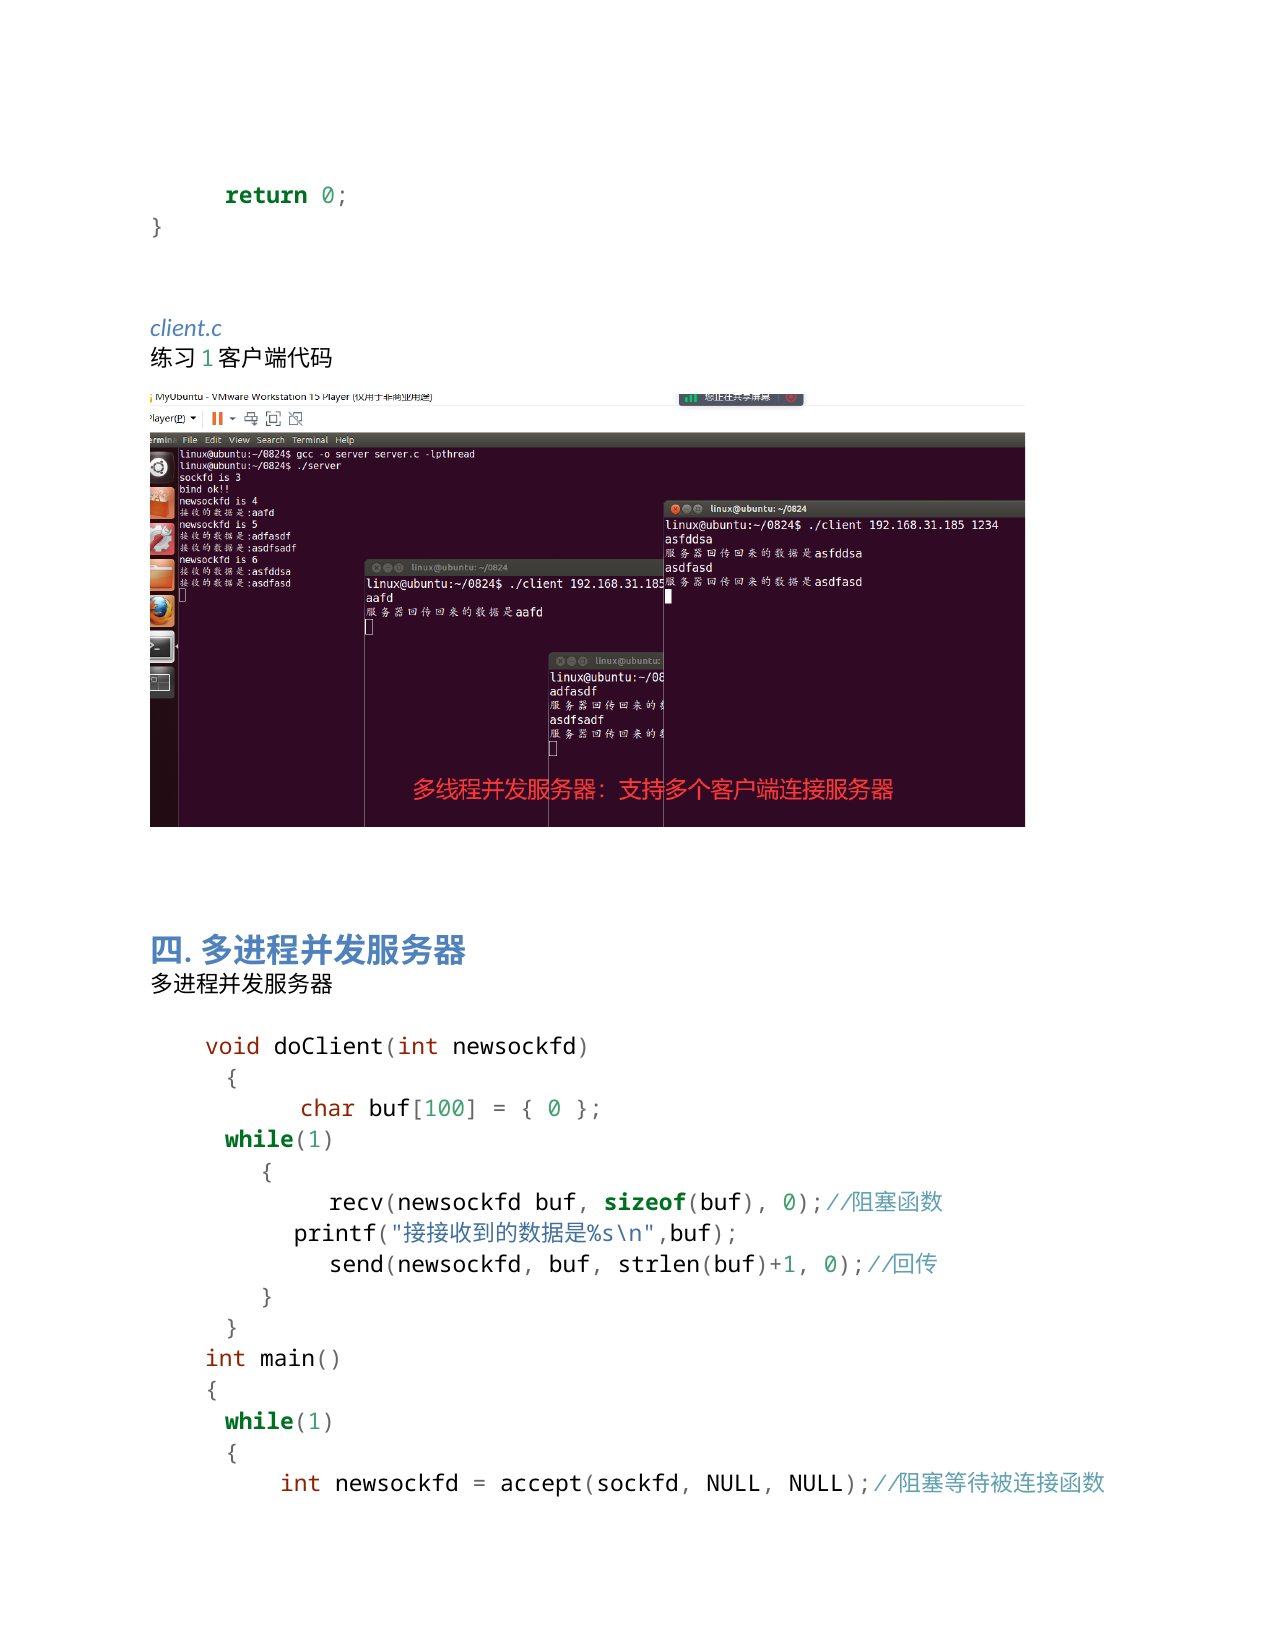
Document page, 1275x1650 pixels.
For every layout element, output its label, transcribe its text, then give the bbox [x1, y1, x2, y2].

subtitle 四. 多进程并发服务器 [150, 927, 1125, 972]
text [150, 150, 1125, 241]
subtitle client.c [150, 312, 1125, 342]
picture [150, 394, 1025, 827]
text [150, 972, 1125, 1498]
text 练习1客户端代码 [150, 342, 1125, 373]
